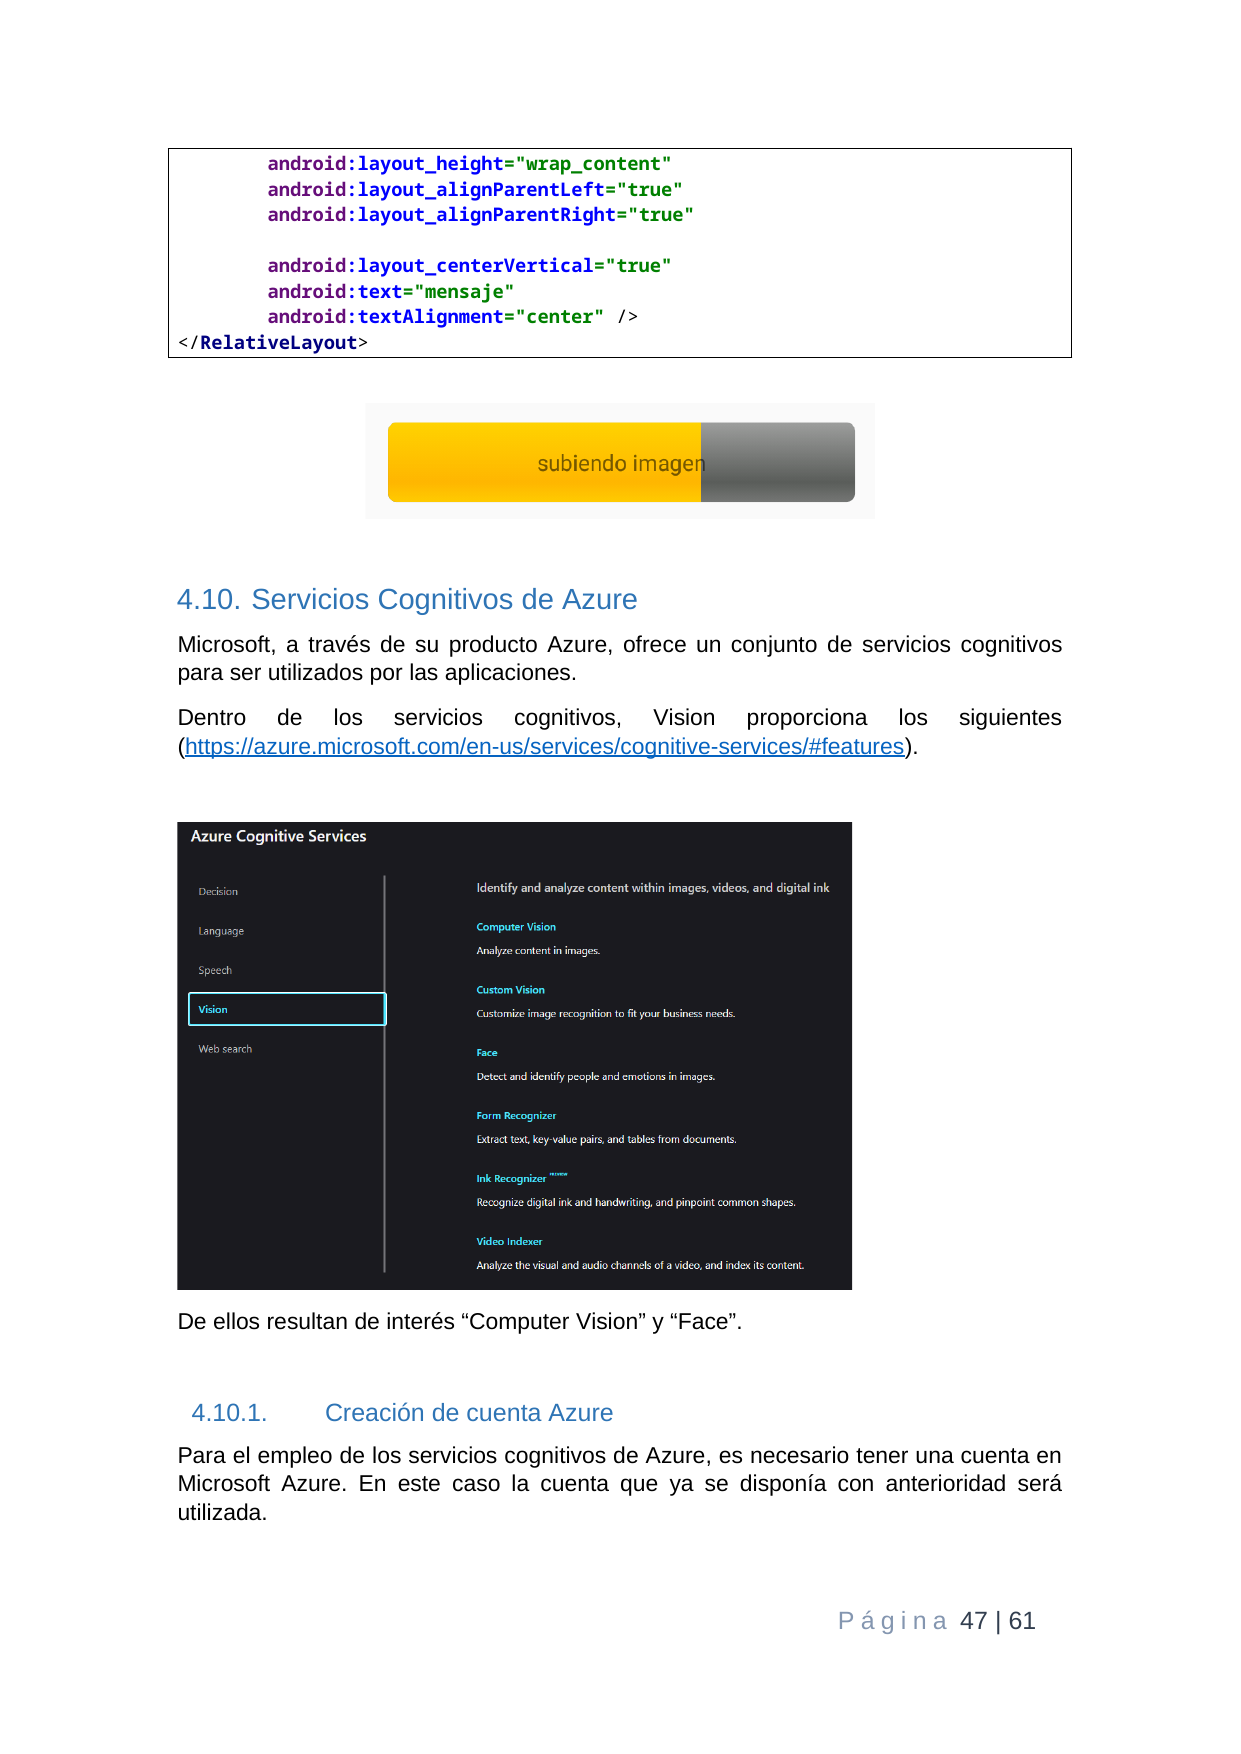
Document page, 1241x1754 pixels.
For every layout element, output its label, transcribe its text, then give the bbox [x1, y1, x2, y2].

picture [365, 403, 875, 519]
picture [177, 822, 853, 1290]
text De ellos resultan de interés “Computer Vision” y “Face”. [177, 1308, 1063, 1334]
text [169, 149, 1071, 357]
subtitle Servicios Cognitivos de Azure [177, 582, 1063, 616]
text Para el empleo de los servicios cognitivos de Azure, es necesario tener una cuenta en Microsoft Azure. En este caso la cuenta que ya se disponía con anterioridad será utilizada. [177, 1442, 1063, 1525]
text Dentro de los servicios cognitivos, Vision proporciona los siguientes (https://azure.microsoft.com/en-us/services/cognitive-services/#features). [177, 704, 1063, 759]
subtitle Creación de cuenta Azure [191, 1398, 1063, 1427]
text Microsoft, a través de su producto Azure, ofrece un conjunto de servicios cognitivos para ser utilizados por las aplicaciones. [177, 631, 1063, 685]
